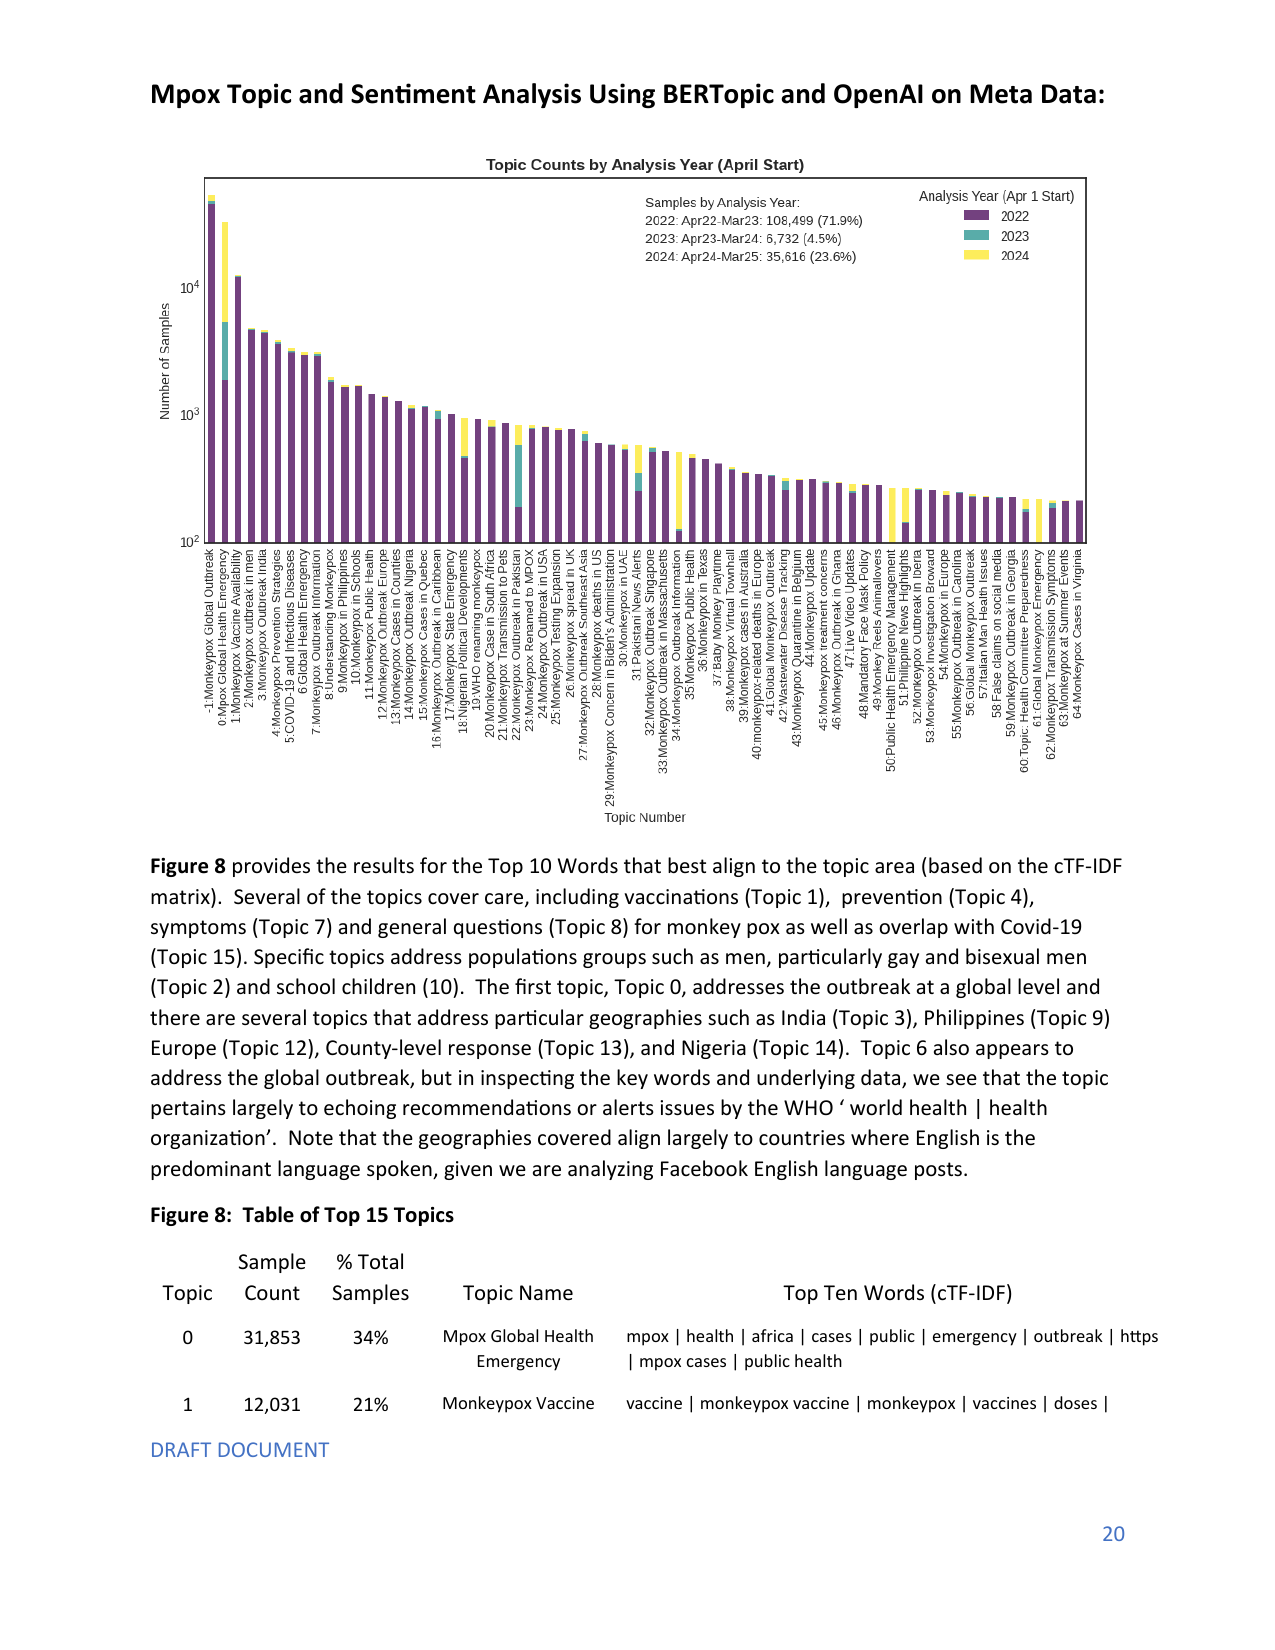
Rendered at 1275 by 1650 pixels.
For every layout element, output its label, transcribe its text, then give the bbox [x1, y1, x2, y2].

table_cell 1 [150, 1391, 225, 1435]
table_cell mpox | health | africa | cases | public | emergency | outbreak | https | mpox cases | public health [615, 1325, 1181, 1391]
table_cell 12,031 [225, 1391, 319, 1435]
table_cell 31,853 [225, 1325, 319, 1391]
table_header Topic [150, 1248, 225, 1324]
table_cell 34% [319, 1325, 422, 1391]
table_cell 0 [150, 1325, 225, 1391]
table_header Top Ten Words (cTF-IDF) [615, 1248, 1181, 1324]
text Figure 8: Table of Top 15 Topics [150, 1201, 1125, 1229]
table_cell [422, 1391, 615, 1435]
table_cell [615, 1391, 1181, 1435]
picture [150, 150, 1095, 833]
table_header Topic Name [422, 1248, 615, 1324]
table_cell 21% [319, 1391, 422, 1435]
text Figure 8 provides the results for the Top 10 Words that best align to the topic area (based on the cTF-IDF matrix). Several of the topics cover care, including vaccinations (Topic 1), prevention (Topic 4), symptoms (Topic 7) and general questions (Topic 8) for monkey pox as well as overlap with Covid-19 (Topic 15). Specific topics address populations groups such as men, particularly gay and bisexual men (Topic 2) and school children (10). The first topic, Topic 0, addresses the outbreak at a global level and there are several topics that address particular geographies such as India (Topic 3), Philippines (Topic 9) Europe (Topic 12), County-level response (Topic 13), and Nigeria (Topic 14). Topic 6 also appears to address the global outbreak, but in inspecting the key words and underlying data, we see that the topic pertains largely to echoing recommendations or alerts issues by the WHO ‘ world health | health organization’. Note that the geographies covered align largely to countries where English is the predominant language spoken, given we are analyzing Facebook English language posts. [150, 852, 1125, 1182]
table_cell Mpox Global Health Emergency [422, 1325, 615, 1391]
table_header % Total Samples [319, 1248, 422, 1324]
table_header Sample Count [225, 1248, 319, 1324]
